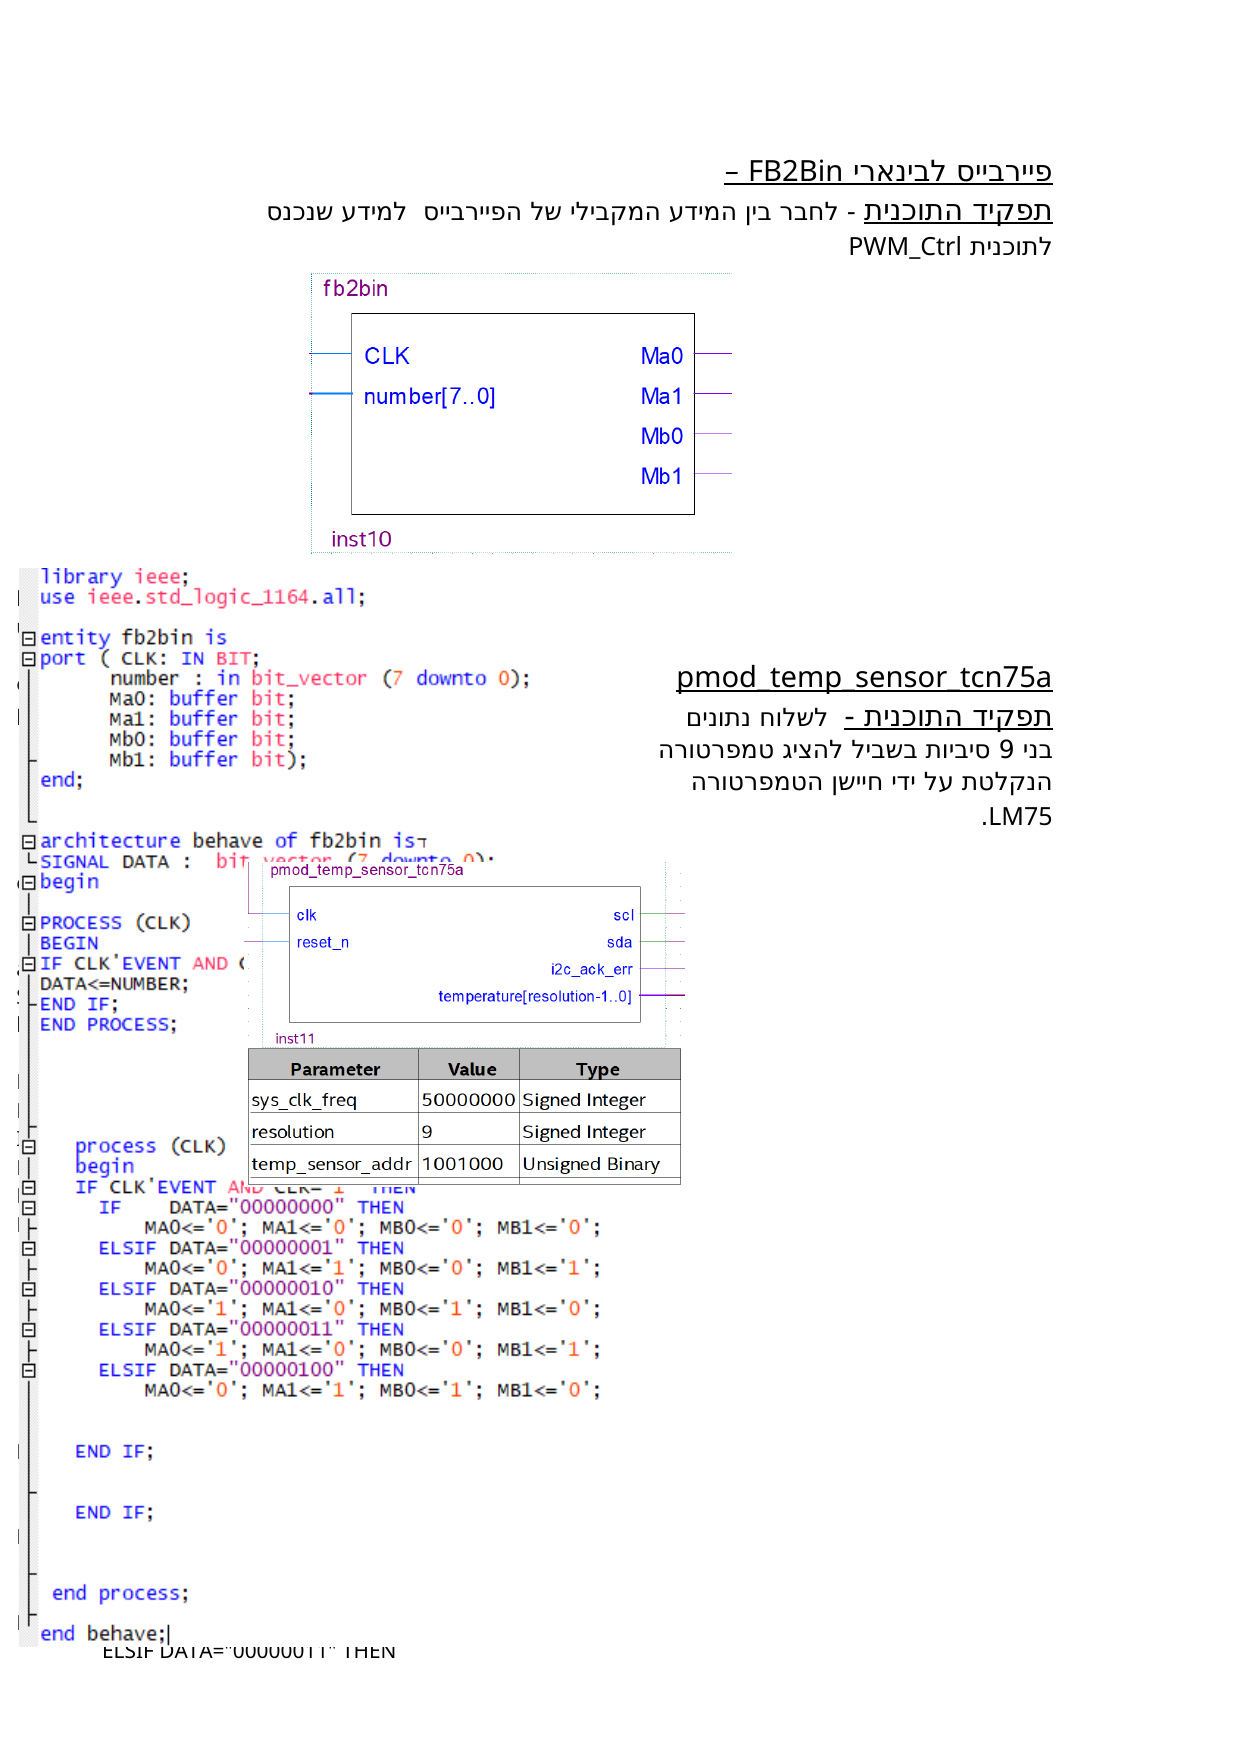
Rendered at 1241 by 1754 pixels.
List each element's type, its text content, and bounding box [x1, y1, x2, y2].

picture [18, 568, 685, 1647]
text תפקיד התוכנית - לחבר בין המידע המקבילי של הפיירבייס למידע שנכנס לתוכנית PWM_Ctrl [187, 193, 1053, 263]
picture [309, 270, 732, 554]
subtitle פיירבייס לבינארי FB2Bin – [187, 150, 1053, 190]
text תפקיד התוכנית - לשלוח נתונים בני 9 סיביות בשביל להציג טמפרטורה הנקלטת על ידי חיישן הטמפרטורה LM75. [622, 699, 1053, 833]
subtitle pmod_temp_sensor_tcn75a [622, 657, 1053, 696]
